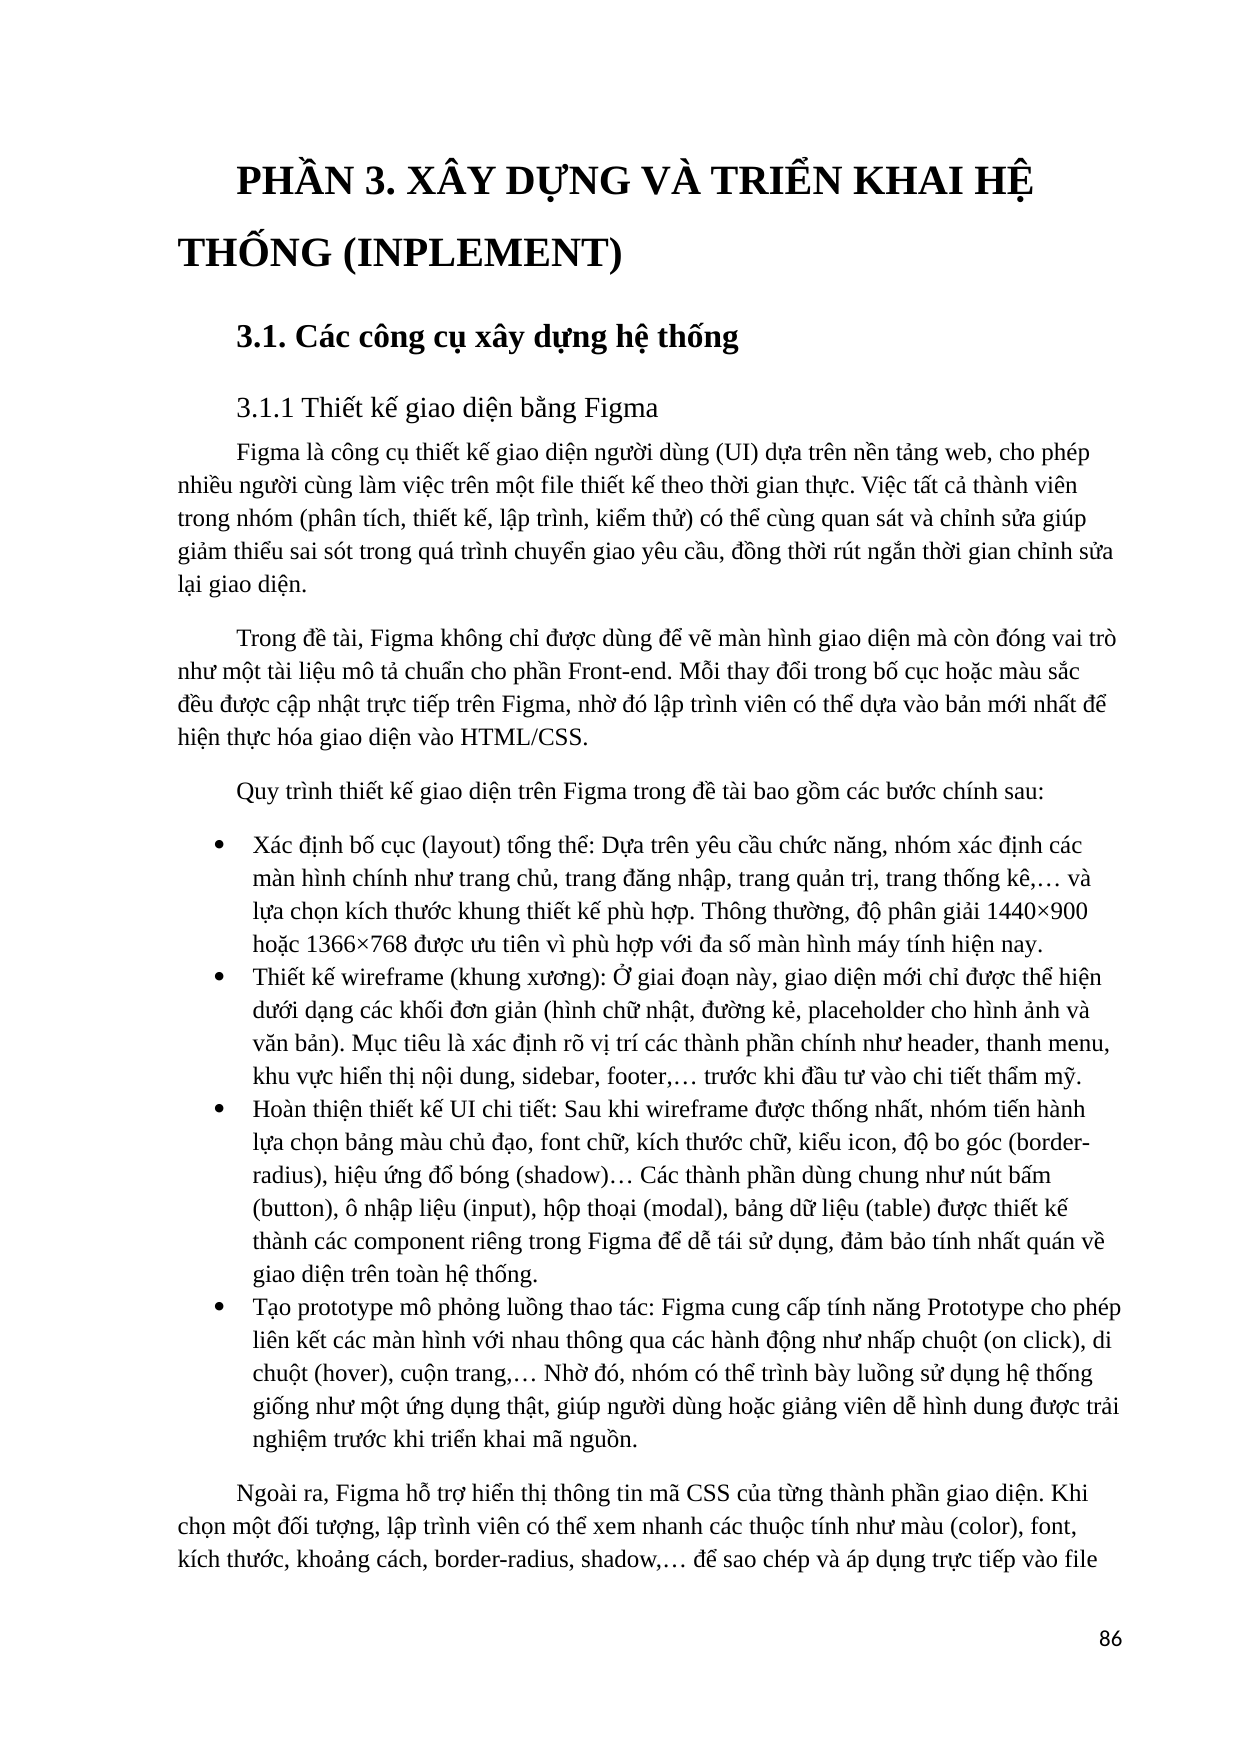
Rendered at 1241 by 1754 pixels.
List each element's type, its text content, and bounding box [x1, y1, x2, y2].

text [177, 1478, 1122, 1573]
subtitle PHẦN 3. XÂY DỰNG VÀ TRIỂN KHAI HỆ THỐNG (INPLEMENT) [177, 156, 1122, 275]
list Xác định bố cục (layout) tổng thể: Dựa trên yêu cầu chức năng, nhóm xác định các màn hình chính như trang chủ, trang đăng nhập, trang quản trị, trang thống kê,… và lựa chọn kích thước khung thiết kế phù hợp. Thông thường, độ phân giải 1440×900 hoặc 1366×768 được ưu tiên vì phù hợp với đa số màn hình máy tính hiện nay. [215, 830, 1122, 958]
text Quy trình thiết kế giao diện trên Figma trong đề tài bao gồm các bước chính sau: [177, 776, 1122, 805]
subtitle 3.1. Các công cụ xây dựng hệ thống [177, 316, 1122, 354]
subtitle 3.1.1 Thiết kế giao diện bằng Figma [177, 390, 1122, 424]
text Trong đề tài, Figma không chỉ được dùng để vẽ màn hình giao diện mà còn đóng vai trò như một tài liệu mô tả chuẩn cho phần Front-end. Mỗi thay đổi trong bố cục hoặc màu sắc đều được cập nhật trực tiếp trên Figma, nhờ đó lập trình viên có thể dựa vào bản mới nhất để hiện thực hóa giao diện vào HTML/CSS. [177, 623, 1122, 751]
list Hoàn thiện thiết kế UI chi tiết: Sau khi wireframe được thống nhất, nhóm tiến hành lựa chọn bảng màu chủ đạo, font chữ, kích thước chữ, kiểu icon, độ bo góc (border-radius), hiệu ứng đổ bóng (shadow)… Các thành phần dùng chung như nút bấm (button), ô nhập liệu (input), hộp thoại (modal), bảng dữ liệu (table) được thiết kế thành các component riêng trong Figma để dễ tái sử dụng, đảm bảo tính nhất quán về giao diện trên toàn hệ thống. [215, 1094, 1122, 1288]
text Figma là công cụ thiết kế giao diện người dùng (UI) dựa trên nền tảng web, cho phép nhiều người cùng làm việc trên một file thiết kế theo thời gian thực. Việc tất cả thành viên trong nhóm (phân tích, thiết kế, lập trình, kiểm thử) có thể cùng quan sát và chỉnh sửa giúp giảm thiểu sai sót trong quá trình chuyển giao yêu cầu, đồng thời rút ngắn thời gian chỉnh sửa lại giao diện. [177, 437, 1122, 598]
list Thiết kế wireframe (khung xương): Ở giai đoạn này, giao diện mới chỉ được thể hiện dưới dạng các khối đơn giản (hình chữ nhật, đường kẻ, placeholder cho hình ảnh và văn bản). Mục tiêu là xác định rõ vị trí các thành phần chính như header, thanh menu, khu vực hiển thị nội dung, sidebar, footer,… trước khi đầu tư vào chi tiết thẩm mỹ. [215, 962, 1122, 1090]
list Tạo prototype mô phỏng luồng thao tác: Figma cung cấp tính năng Prototype cho phép liên kết các màn hình với nhau thông qua các hành động như nhấp chuột (on click), di chuột (hover), cuộn trang,… Nhờ đó, nhóm có thể trình bày luồng sử dụng hệ thống giống như một ứng dụng thật, giúp người dùng hoặc giảng viên dễ hình dung được trải nghiệm trước khi triển khai mã nguồn. [215, 1292, 1122, 1453]
